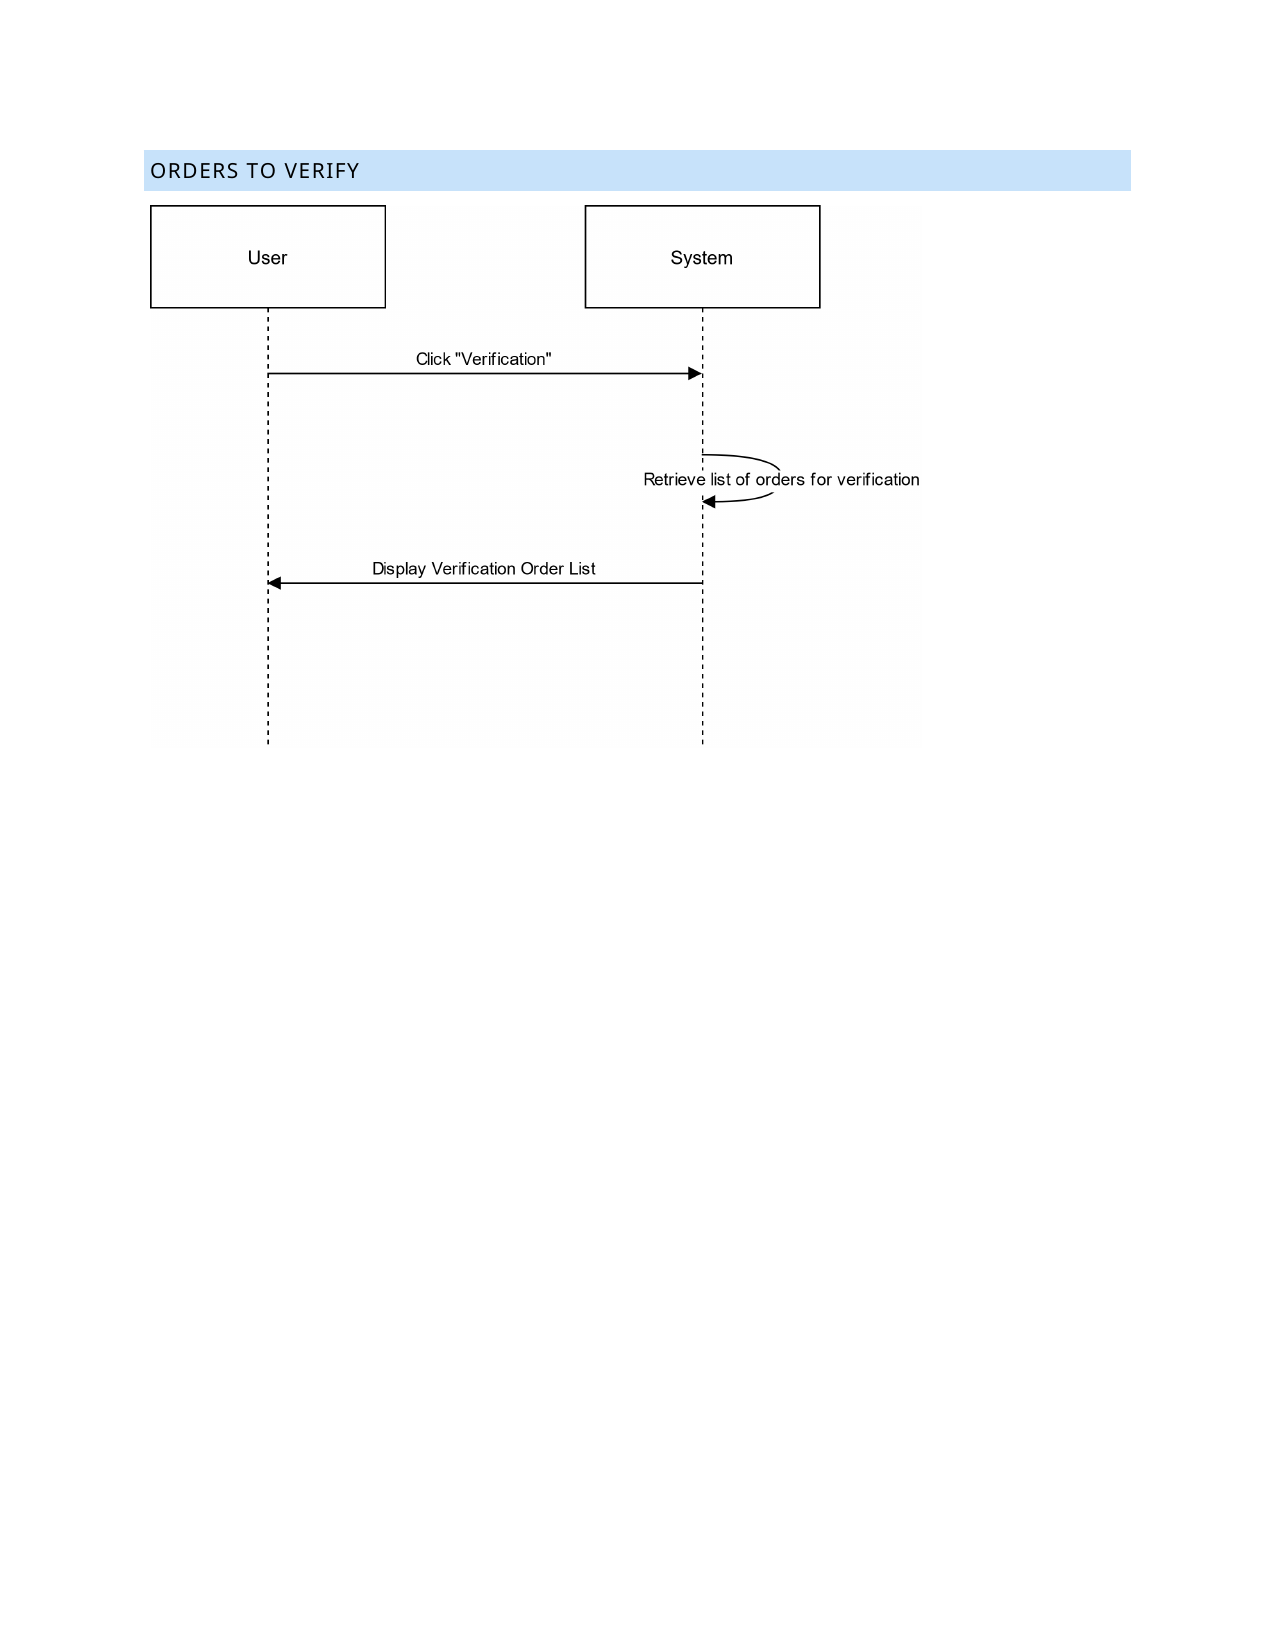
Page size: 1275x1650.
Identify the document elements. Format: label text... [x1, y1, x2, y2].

picture [150, 205, 922, 748]
subtitle ORDERS TO VERIFY [150, 156, 1125, 185]
